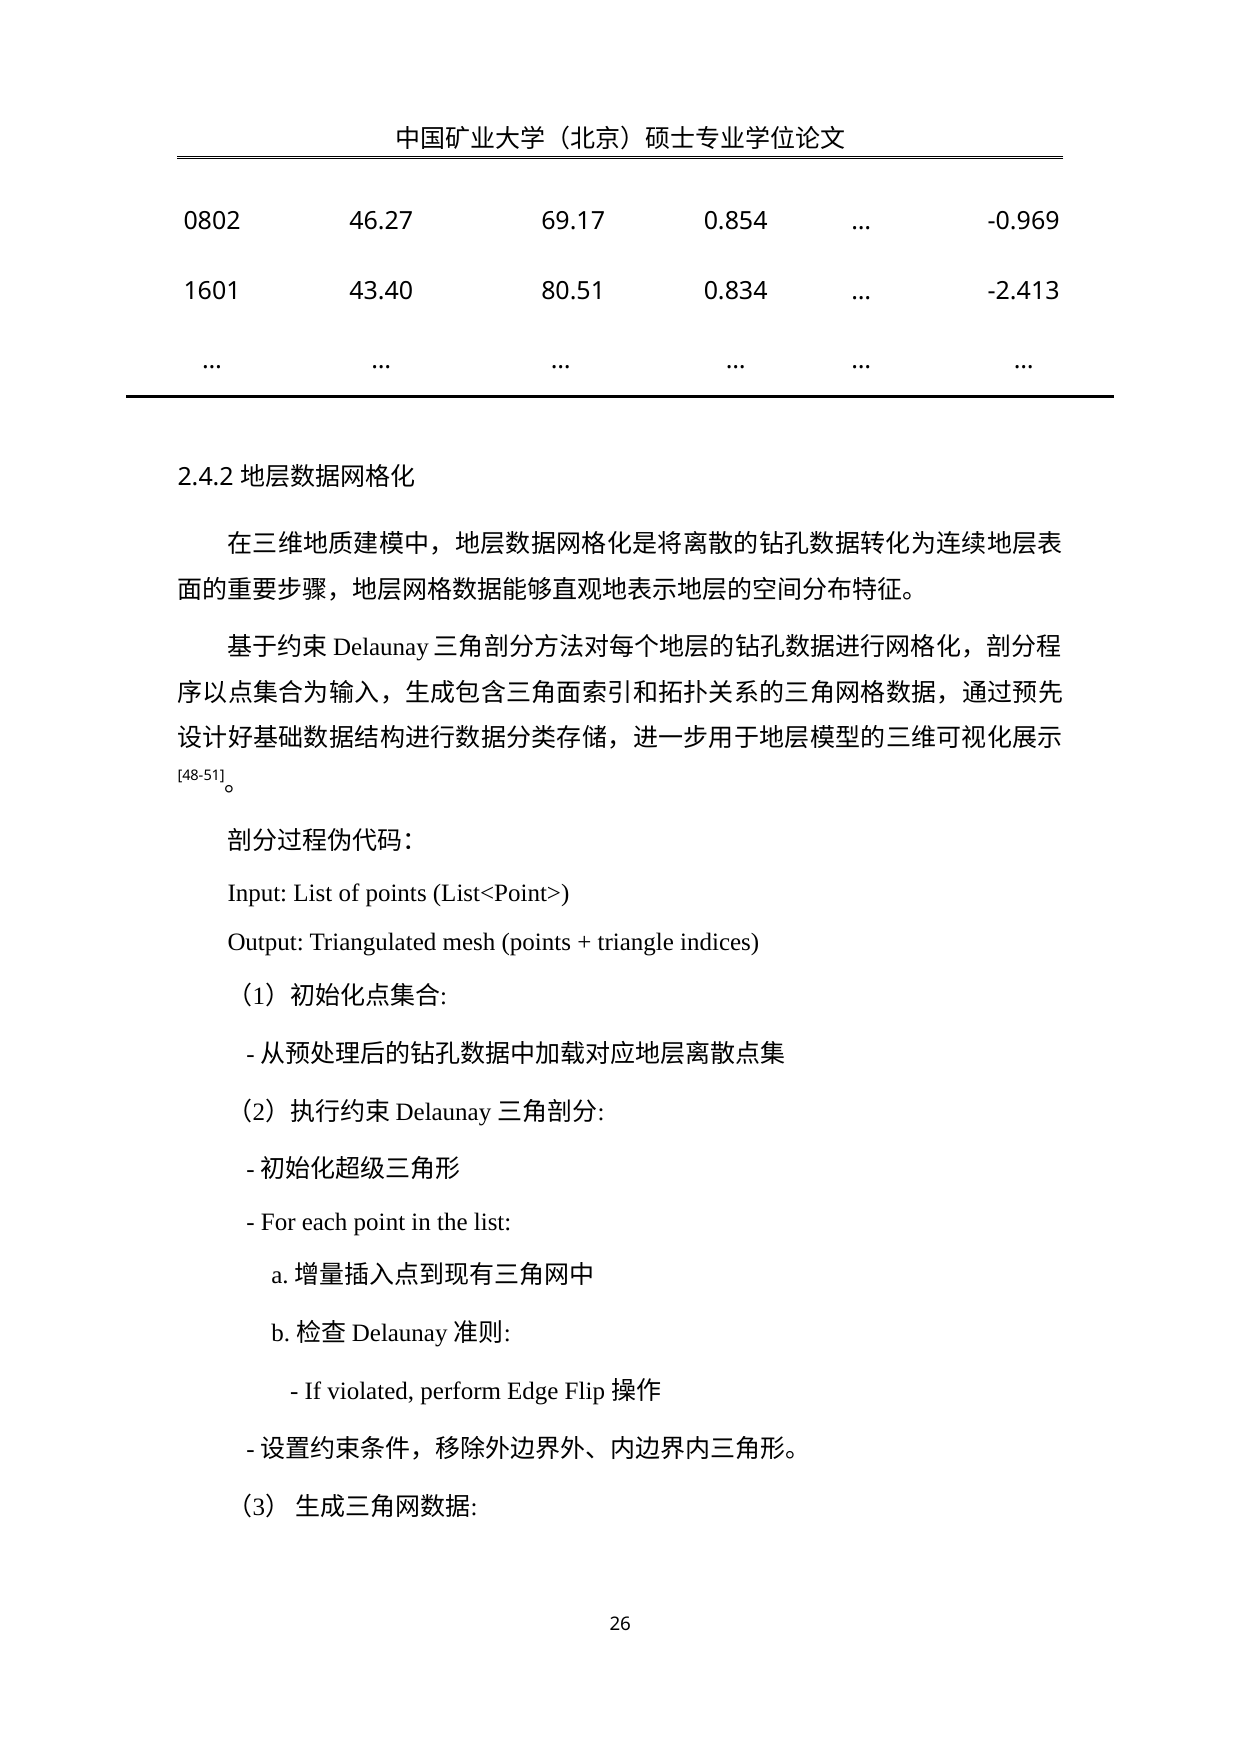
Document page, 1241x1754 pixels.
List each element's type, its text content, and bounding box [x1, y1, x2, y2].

text - 初始化超级三角形 [177, 1149, 1063, 1185]
table_cell … [465, 326, 656, 395]
table_cell -0.969 [908, 187, 1114, 255]
text Input: List of points (List<Point>) [177, 878, 1063, 907]
text 2.4.2 地层数据网格化 [177, 457, 1063, 493]
table_cell 1601 [126, 256, 272, 325]
table_cell … [908, 326, 1114, 395]
table_cell 46.27 [273, 187, 464, 255]
text （3） 生成三角网数据: [177, 1486, 1063, 1522]
table_cell … [790, 256, 907, 325]
text Output: Triangulated mesh (points + triangle indices) [177, 927, 1063, 956]
table_cell 69.17 [465, 187, 656, 255]
text 基于约束Delaunay三角剖分方法对每个地层的钻孔数据进行网格化，剖分程序以点集合为输入，生成包含三角面索引和拓扑关系的三角网格数据，通过预先设计好基础数据结构进行数据分类存储，进一步用于地层模型的三维可视化展示[48-51]。 [177, 627, 1063, 799]
text - 设置约束条件，移除外边界外、内边界内三角形。 [177, 1428, 1063, 1465]
table_cell 0.854 [657, 187, 789, 255]
text 在三维地质建模中，地层数据网格化是将离散的钻孔数据转化为连续地层表面的重要步骤，地层网格数据能够直观地表示地层的空间分布特征。 [177, 524, 1063, 605]
text - If violated, perform Edge Flip 操作 [177, 1371, 1063, 1407]
text （1）初始化点集合: [177, 975, 1063, 1012]
text （2）执行约束 Delaunay 三角剖分: [177, 1091, 1063, 1127]
text b. 检查 Delaunay 准则: [177, 1313, 1063, 1349]
table_cell … [790, 187, 907, 255]
table_cell 0802 [126, 187, 272, 255]
text - 从预处理后的钻孔数据中加载对应地层离散点集 [177, 1033, 1063, 1069]
table_cell 43.40 [273, 256, 464, 325]
table_cell -2.413 [908, 256, 1114, 325]
table_cell … [790, 326, 907, 395]
table_cell … [126, 326, 272, 395]
table_cell … [657, 326, 789, 395]
text - For each point in the list: [177, 1207, 1063, 1235]
text a. 增量插入点到现有三角网中 [177, 1255, 1063, 1291]
text 剖分过程伪代码： [177, 821, 1063, 857]
table_cell 0.834 [657, 256, 789, 325]
table_cell 80.51 [465, 256, 656, 325]
table_cell … [273, 326, 464, 395]
